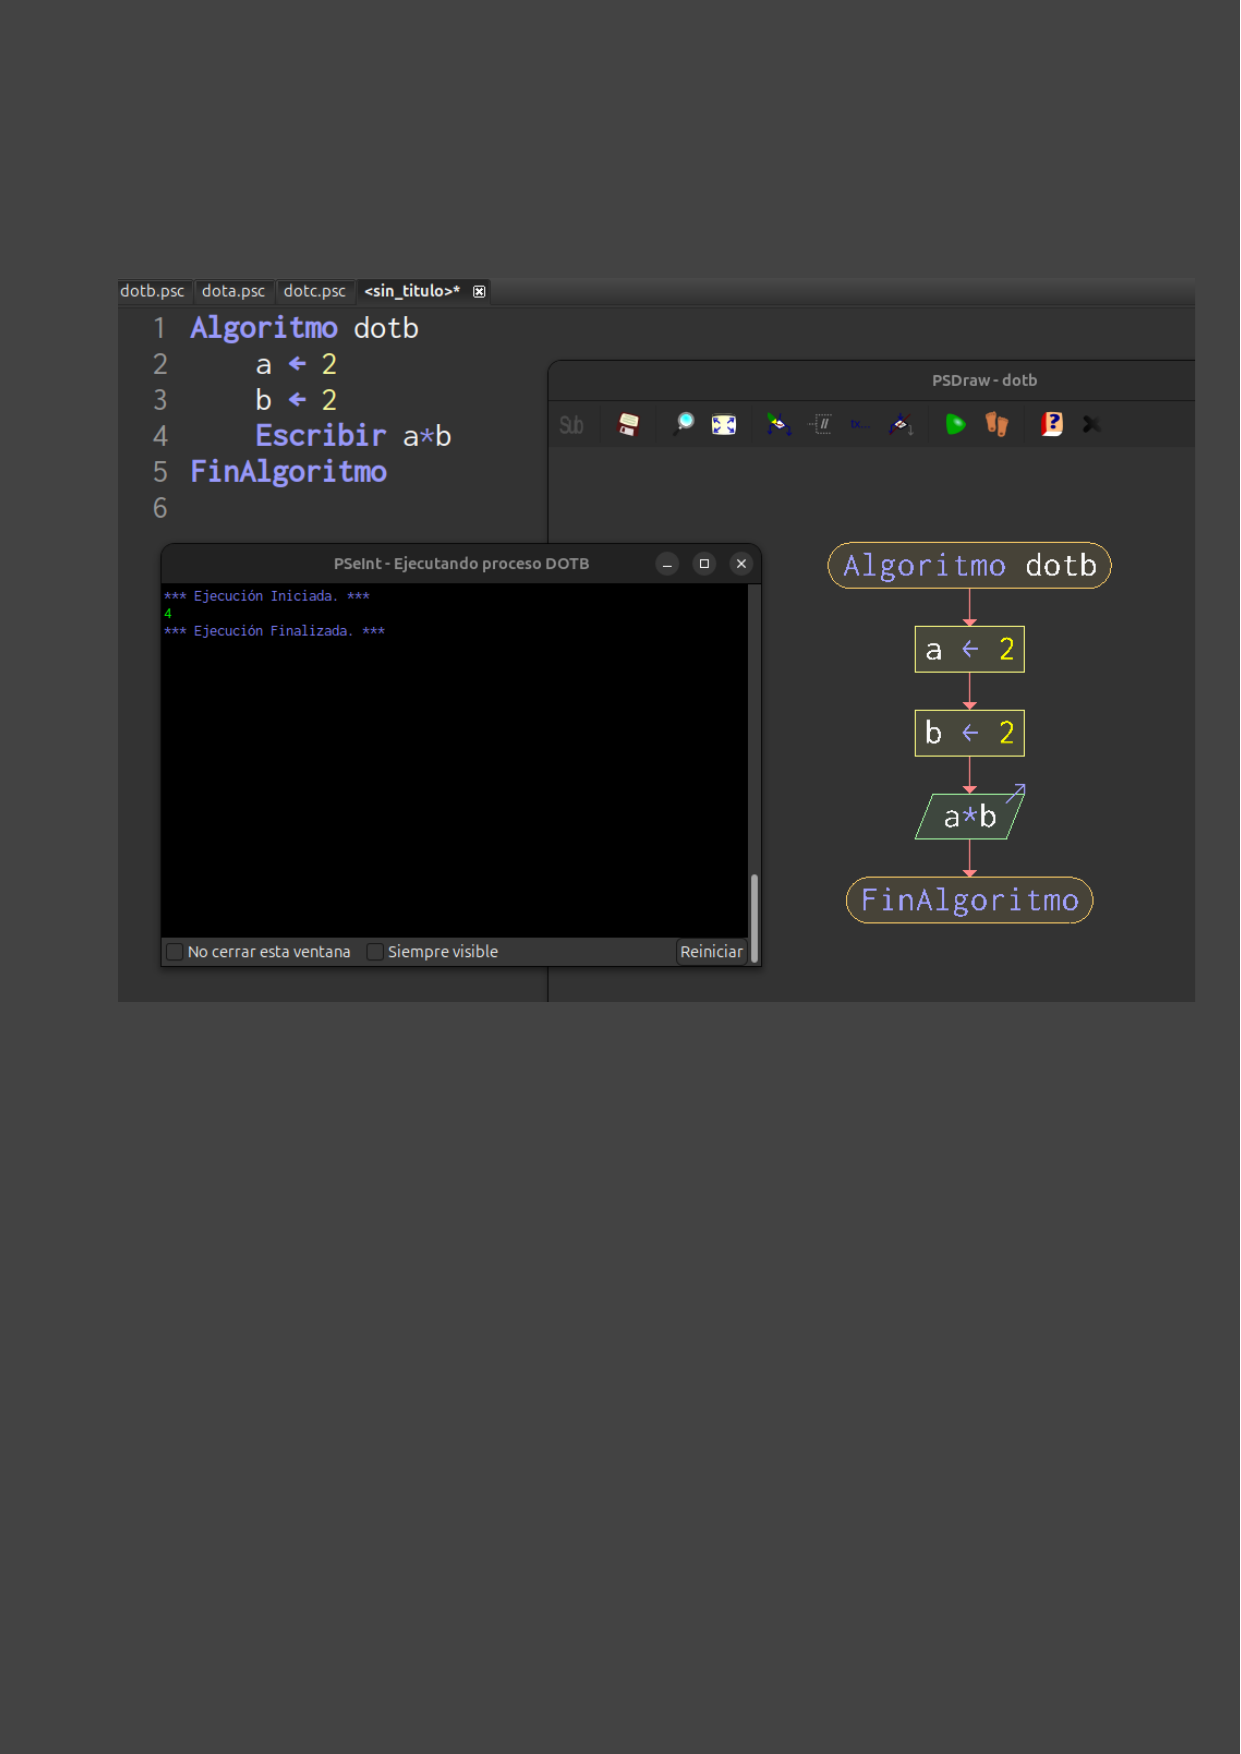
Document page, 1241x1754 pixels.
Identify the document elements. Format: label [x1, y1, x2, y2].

picture [118, 278, 1196, 1002]
